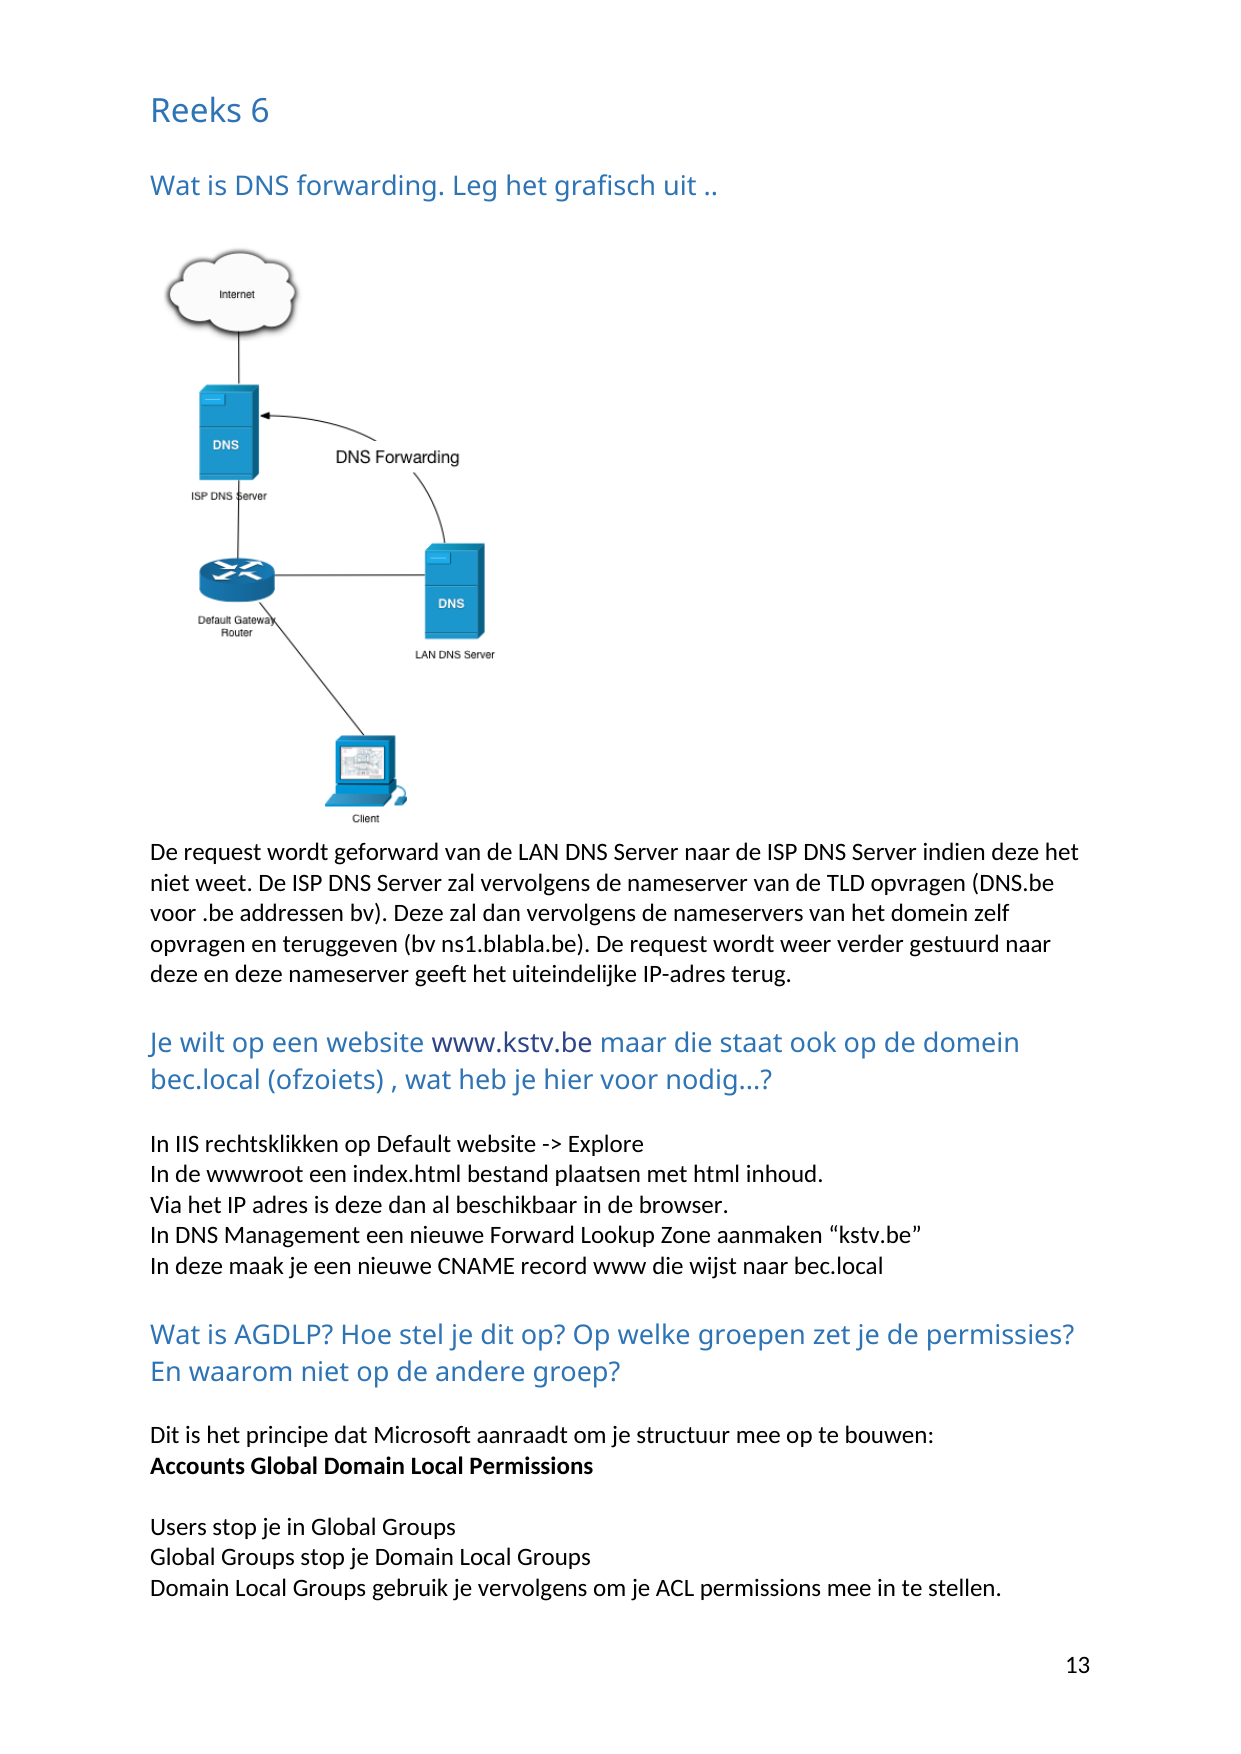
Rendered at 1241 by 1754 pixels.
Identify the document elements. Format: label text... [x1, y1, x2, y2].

text Global Groups stop je Domain Local Groups [150, 1541, 1090, 1572]
text In deze maak je een nieuwe CNAME record www die wijst naar bec.local [150, 1250, 1090, 1280]
text De request wordt geforward van de LAN DNS Server naar de ISP DNS Server indien deze het niet weet. De ISP DNS Server zal vervolgens de nameserver van de TLD opvragen (DNS.be voor .be addressen bv). Deze zal dan vervolgens de nameservers van het domein zelf opvragen en teruggeven (bv ns1.blabla.be). De request wordt weer verder gestuurd naar deze en deze nameserver geeft het uiteindelijke IP-adres terug. [150, 836, 1090, 989]
text In DNS Management een nieuwe Forward Lookup Zone aanmaken “kstv.be” [150, 1219, 1090, 1250]
text In IIS rechtsklikken op Default website -> Explore [150, 1128, 1090, 1158]
text Via het IP adres is deze dan al beschikbaar in de browser. [150, 1189, 1090, 1219]
picture [150, 233, 514, 837]
text Dit is het principe dat Microsoft aanraadt om je structuur mee op te bouwen: [150, 1419, 1090, 1450]
text Accounts Global Domain Local Permissions [150, 1450, 1090, 1480]
text Users stop je in Global Groups [150, 1511, 1090, 1541]
text Domain Local Groups gebruik je vervolgens om je ACL permissions mee in te stellen. [150, 1572, 1090, 1602]
subtitle Reeks 6 [150, 86, 1090, 132]
subtitle Wat is AGDLP? Hoe stel je dit op? Op welke groepen zet je de permissies? En waarom niet op de andere groep? [150, 1315, 1090, 1389]
subtitle Wat is DNS forwarding. Leg het grafisch uit .. [150, 167, 1090, 203]
text In de wwwroot een index.html bestand plaatsen met html inhoud. [150, 1158, 1090, 1189]
subtitle Je wilt op een website maar die staat ook op de domein bec.local (ofzoiets) , wat heb je hier voor nodig...? [150, 1023, 1090, 1097]
